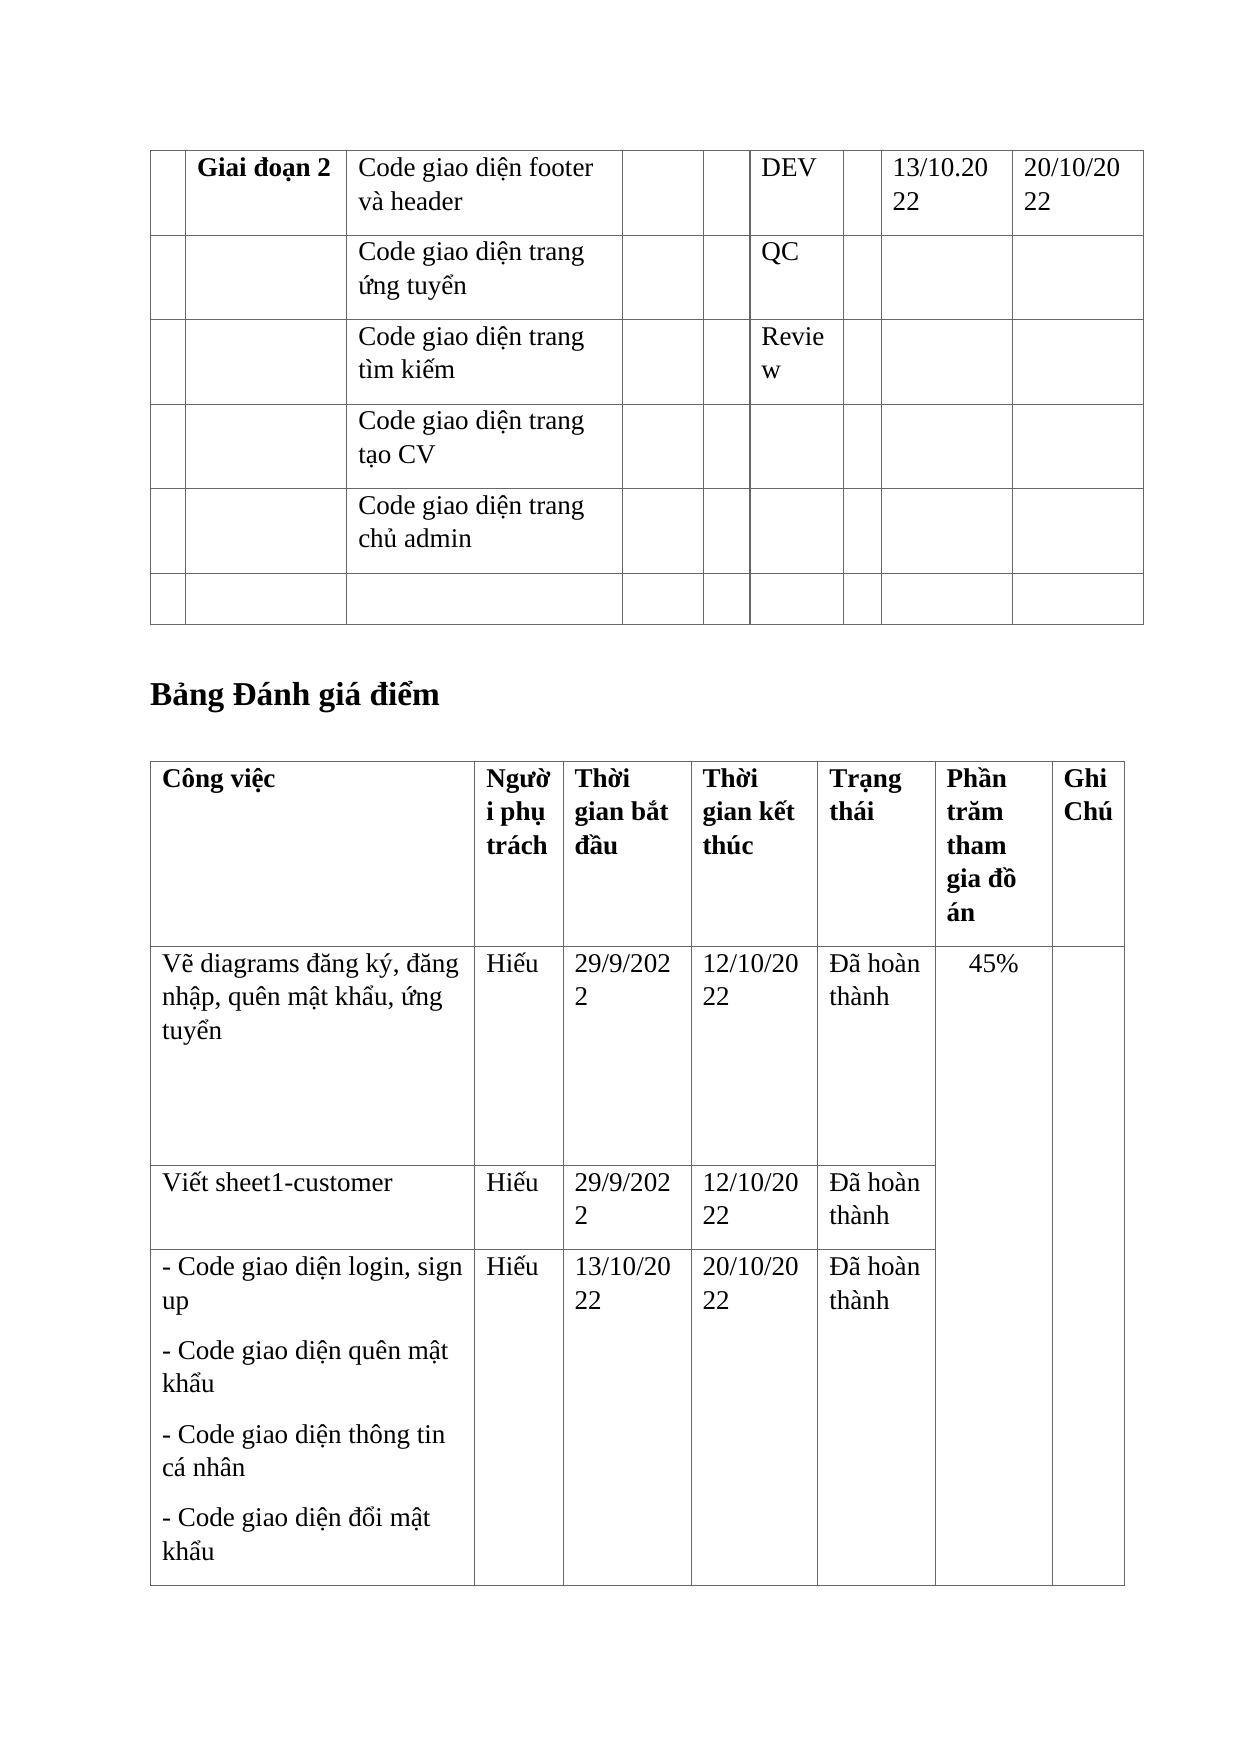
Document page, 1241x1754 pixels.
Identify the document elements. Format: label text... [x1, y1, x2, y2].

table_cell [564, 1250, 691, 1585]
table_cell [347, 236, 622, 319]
subtitle Bảng Đánh giá điểm [150, 674, 1090, 713]
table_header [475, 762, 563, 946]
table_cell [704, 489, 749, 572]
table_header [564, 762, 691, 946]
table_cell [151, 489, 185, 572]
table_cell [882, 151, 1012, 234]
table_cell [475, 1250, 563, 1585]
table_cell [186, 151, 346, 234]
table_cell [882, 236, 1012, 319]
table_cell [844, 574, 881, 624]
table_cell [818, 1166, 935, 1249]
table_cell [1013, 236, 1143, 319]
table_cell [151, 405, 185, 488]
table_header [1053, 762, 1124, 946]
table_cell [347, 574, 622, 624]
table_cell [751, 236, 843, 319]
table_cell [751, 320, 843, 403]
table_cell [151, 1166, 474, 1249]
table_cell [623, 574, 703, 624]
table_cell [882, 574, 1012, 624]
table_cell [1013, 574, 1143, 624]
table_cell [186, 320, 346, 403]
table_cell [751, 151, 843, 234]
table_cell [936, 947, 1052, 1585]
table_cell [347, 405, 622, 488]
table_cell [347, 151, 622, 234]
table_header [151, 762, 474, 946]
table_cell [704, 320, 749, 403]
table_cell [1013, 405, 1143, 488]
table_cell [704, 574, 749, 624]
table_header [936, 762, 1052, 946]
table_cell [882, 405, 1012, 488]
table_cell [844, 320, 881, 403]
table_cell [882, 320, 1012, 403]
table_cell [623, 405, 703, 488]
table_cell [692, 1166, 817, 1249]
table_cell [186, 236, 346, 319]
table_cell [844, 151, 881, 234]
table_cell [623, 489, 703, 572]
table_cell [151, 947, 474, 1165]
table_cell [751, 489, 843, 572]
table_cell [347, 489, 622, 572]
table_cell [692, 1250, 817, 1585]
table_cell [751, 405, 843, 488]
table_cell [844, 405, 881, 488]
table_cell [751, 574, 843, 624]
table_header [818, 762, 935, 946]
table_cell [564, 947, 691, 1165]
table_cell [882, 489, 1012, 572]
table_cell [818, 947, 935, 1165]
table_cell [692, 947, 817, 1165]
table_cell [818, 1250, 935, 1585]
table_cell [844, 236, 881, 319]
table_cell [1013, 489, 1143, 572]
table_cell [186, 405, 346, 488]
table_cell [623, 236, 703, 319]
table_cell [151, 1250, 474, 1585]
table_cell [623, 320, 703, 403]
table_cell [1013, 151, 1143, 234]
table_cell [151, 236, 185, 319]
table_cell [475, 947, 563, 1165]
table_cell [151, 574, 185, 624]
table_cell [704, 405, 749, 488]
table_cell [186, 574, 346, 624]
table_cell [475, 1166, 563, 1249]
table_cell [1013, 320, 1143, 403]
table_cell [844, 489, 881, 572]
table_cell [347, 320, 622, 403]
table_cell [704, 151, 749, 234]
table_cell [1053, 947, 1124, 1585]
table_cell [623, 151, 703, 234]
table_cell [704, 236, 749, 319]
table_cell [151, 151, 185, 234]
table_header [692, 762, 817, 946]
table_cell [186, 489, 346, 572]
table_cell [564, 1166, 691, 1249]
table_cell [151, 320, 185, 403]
